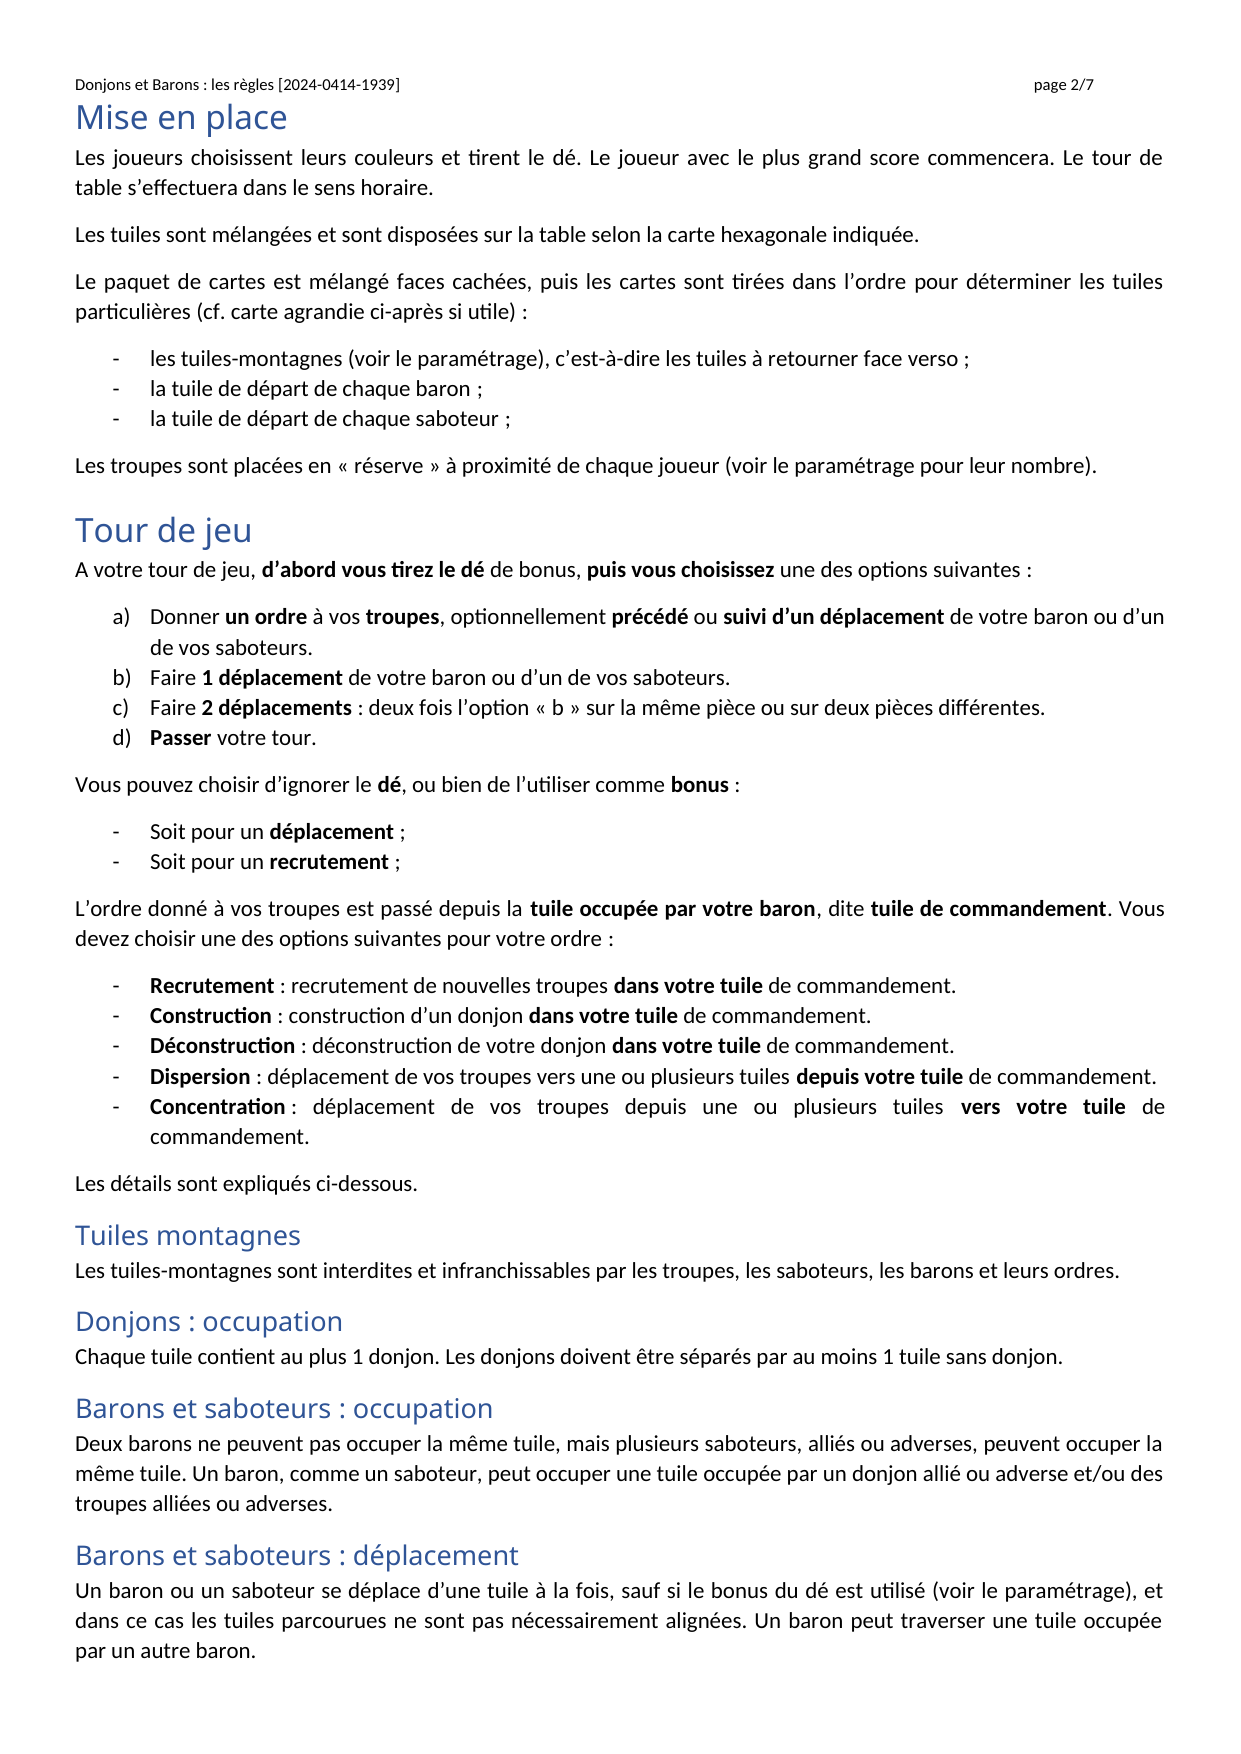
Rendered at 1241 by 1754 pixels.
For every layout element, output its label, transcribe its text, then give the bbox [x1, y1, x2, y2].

subtitle Barons et saboteurs : déplacement [75, 1536, 1165, 1573]
text A votre tour de jeu, d’abord vous tirez le dé de bonus, puis vous choisissez une des options suivantes : [75, 556, 1165, 583]
list Soit pour un recrutement ; [112, 847, 1165, 875]
list Donner un ordre à vos troupes, optionnellement précédé ou suivi d’un déplacement de votre baron ou d’un de vos saboteurs. [112, 602, 1165, 661]
text Deux barons ne peuvent pas occuper la même tuile, mais plusieurs saboteurs, alliés ou adverses, peuvent occuper la même tuile. Un baron, comme un saboteur, peut occuper une tuile occupée par un donjon allié ou adverse et/ou des troupes alliées ou adverses. [75, 1429, 1165, 1517]
list la tuile de départ de chaque saboteur ; [112, 404, 1165, 432]
list Passer votre tour. [112, 723, 1165, 751]
text Le paquet de cartes est mélangé faces cachées, puis les cartes sont tirées dans l’ordre pour déterminer les tuiles particulières (cf. carte agrandie ci-après si utile) : [75, 267, 1165, 325]
text Les troupes sont placées en « réserve » à proximité de chaque joueur (voir le paramétrage pour leur nombre). [75, 451, 1165, 479]
text Les joueurs choisissent leurs couleurs et tirent le dé. Le joueur avec le plus grand score commencera. Le tour de table s’effectuera dans le sens horaire. [75, 143, 1165, 201]
list Recrutement : recrutement de nouvelles troupes dans votre tuile de commandement. [112, 971, 1165, 999]
text Les détails sont expliqués ci-dessous. [75, 1169, 1165, 1197]
list Concentration : déplacement de vos troupes depuis une ou plusieurs tuiles vers votre tuile de commandement. [112, 1092, 1165, 1150]
text Chaque tuile contient au plus 1 donjon. Les donjons doivent être séparés par au moins 1 tuile sans donjon. [75, 1342, 1165, 1370]
text Les tuiles-montagnes sont interdites et infranchissables par les troupes, les saboteurs, les barons et leurs ordres. [75, 1256, 1165, 1284]
text Les tuiles sont mélangées et sont disposées sur la table selon la carte hexagonale indiquée. [75, 220, 1165, 248]
list Construction : construction d’un donjon dans votre tuile de commandement. [112, 1001, 1165, 1029]
list Déconstruction : déconstruction de votre donjon dans votre tuile de commandement. [112, 1032, 1165, 1059]
list Soit pour un déplacement ; [112, 817, 1165, 845]
list la tuile de départ de chaque baron ; [112, 374, 1165, 402]
list Faire 2 déplacements : deux fois l’option « b » sur la même pièce ou sur deux pièces différentes. [112, 693, 1165, 721]
subtitle Tuiles montagnes [75, 1216, 1165, 1253]
list les tuiles-montagnes (voir le paramétrage), c’est-à-dire les tuiles à retourner face verso ; [112, 344, 1165, 372]
text Un baron ou un saboteur se déplace d’une tuile à la fois, sauf si le bonus du dé est utilisé (voir le paramétrage), et dans ce cas les tuiles parcourues ne sont pas nécessairement alignées. Un baron peut traverser une tuile occupée par un autre baron. [75, 1576, 1165, 1664]
text L’ordre donné à vos troupes est passé depuis la tuile occupée par votre baron, dite tuile de commandement. Vous devez choisir une des options suivantes pour votre ordre : [75, 894, 1165, 952]
subtitle Donjons : occupation [75, 1303, 1165, 1339]
subtitle Mise en place [75, 94, 1165, 139]
subtitle Barons et saboteurs : occupation [75, 1389, 1165, 1426]
subtitle Tour de jeu [75, 507, 1165, 552]
list Faire 1 déplacement de votre baron ou d’un de vos saboteurs. [112, 663, 1165, 691]
text Vous pouvez choisir d’ignorer le dé, ou bien de l’utiliser comme bonus : [75, 770, 1165, 798]
list Dispersion : déplacement de vos troupes vers une ou plusieurs tuiles depuis votre tuile de commandement. [112, 1062, 1165, 1090]
